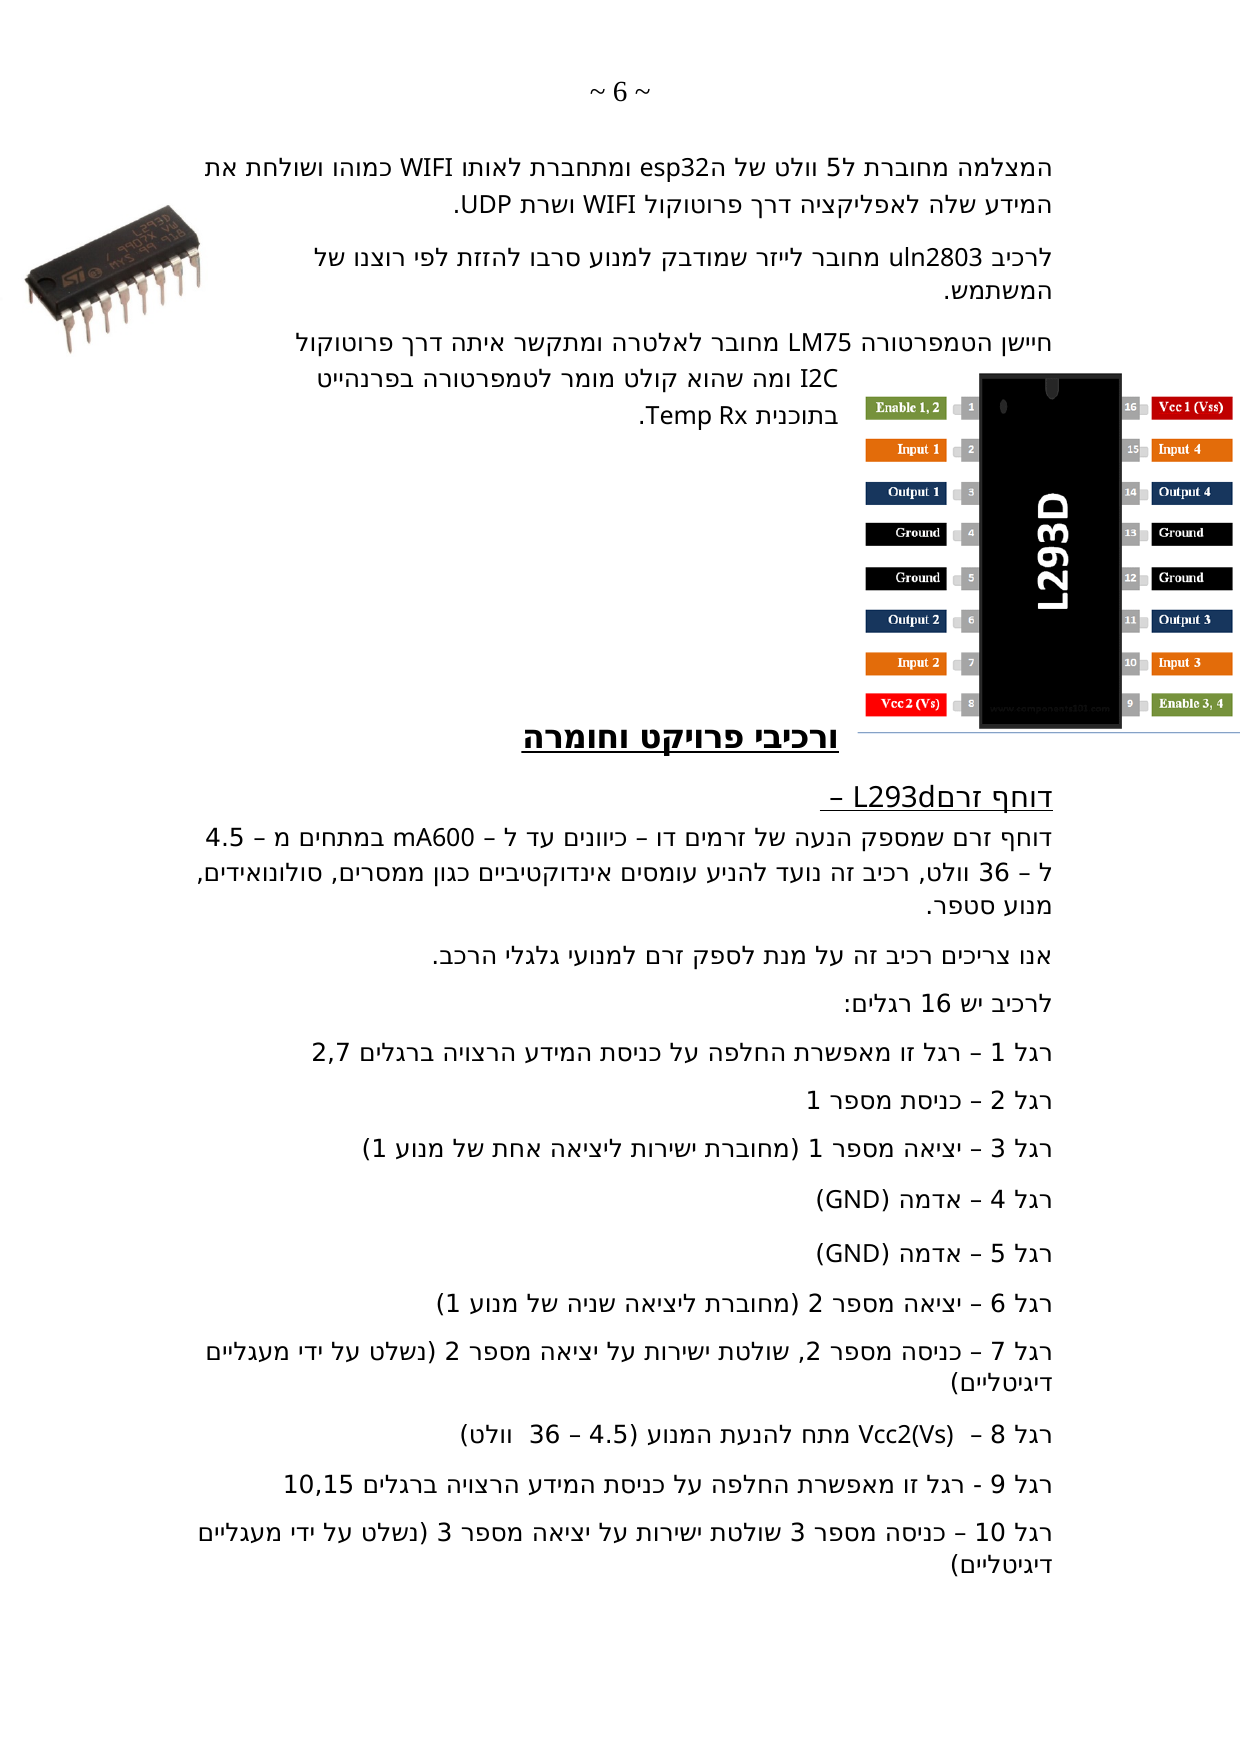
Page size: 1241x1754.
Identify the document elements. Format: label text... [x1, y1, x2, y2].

text לרכיב יש 16 רגלים: [187, 990, 1053, 1019]
subtitle ורכיבי פרויקט וחומרה [187, 718, 1053, 757]
text רגל 6 – יציאה מספר 2 (מחוברת ליציאה שניה של מנוע 1) [187, 1289, 1053, 1318]
text רגל 1 – רגל זו מאפשרת החלפה על כניסת המידע הרצויה ברגלים 2,7 [187, 1038, 1053, 1067]
picture [0, 192, 233, 367]
text רגל 7 – כניסה מספר 2, שולטת ישירות על יציאה מספר 2 (נשלט על ידי מעגליים דיגיטליים) [187, 1337, 1053, 1398]
text דוחף זרם שמספק הנעה של זרמים דו – כיוונים עד ל – mA600 במתחים מ – 4.5 ל – 36 וולט, רכיב זה נועד להניע עומסים אינדוקטיביים כגון ממסרים, סולונואידים, מנוע סטפר. [187, 819, 1053, 921]
text רגל 4 – אדמה (GND) [187, 1182, 1053, 1216]
picture [857, 367, 1240, 734]
text רגל 9 - רגל זו מאפשרת החלפה על כניסת המידע הרצויה ברגלים 10,15 [187, 1470, 1053, 1499]
text רגל 5 – אדמה (GND) [187, 1236, 1053, 1270]
subtitle דוחף זרםL293d – [187, 777, 1053, 816]
text אנו צריכים רכיב זה על מנת לספק זרם למנועי גלגלי הרכב. [187, 942, 1053, 971]
text רגל 8 – Vcc2(Vs) מתח להנעת המנוע (4.5 – 36 וולט) [187, 1417, 1053, 1451]
text רגל 2 – כניסת מספר 1 [187, 1086, 1053, 1115]
text רגל 3 – יציאה מספר 1 (מחוברת ישירות ליציאה אחת של מנוע 1) [187, 1134, 1053, 1163]
text רגל 10 – כניסה מספר 3 שולטת ישירות על יציאה מספר 3 (נשלט על ידי מעגליים דיגיטליים) [187, 1518, 1053, 1579]
